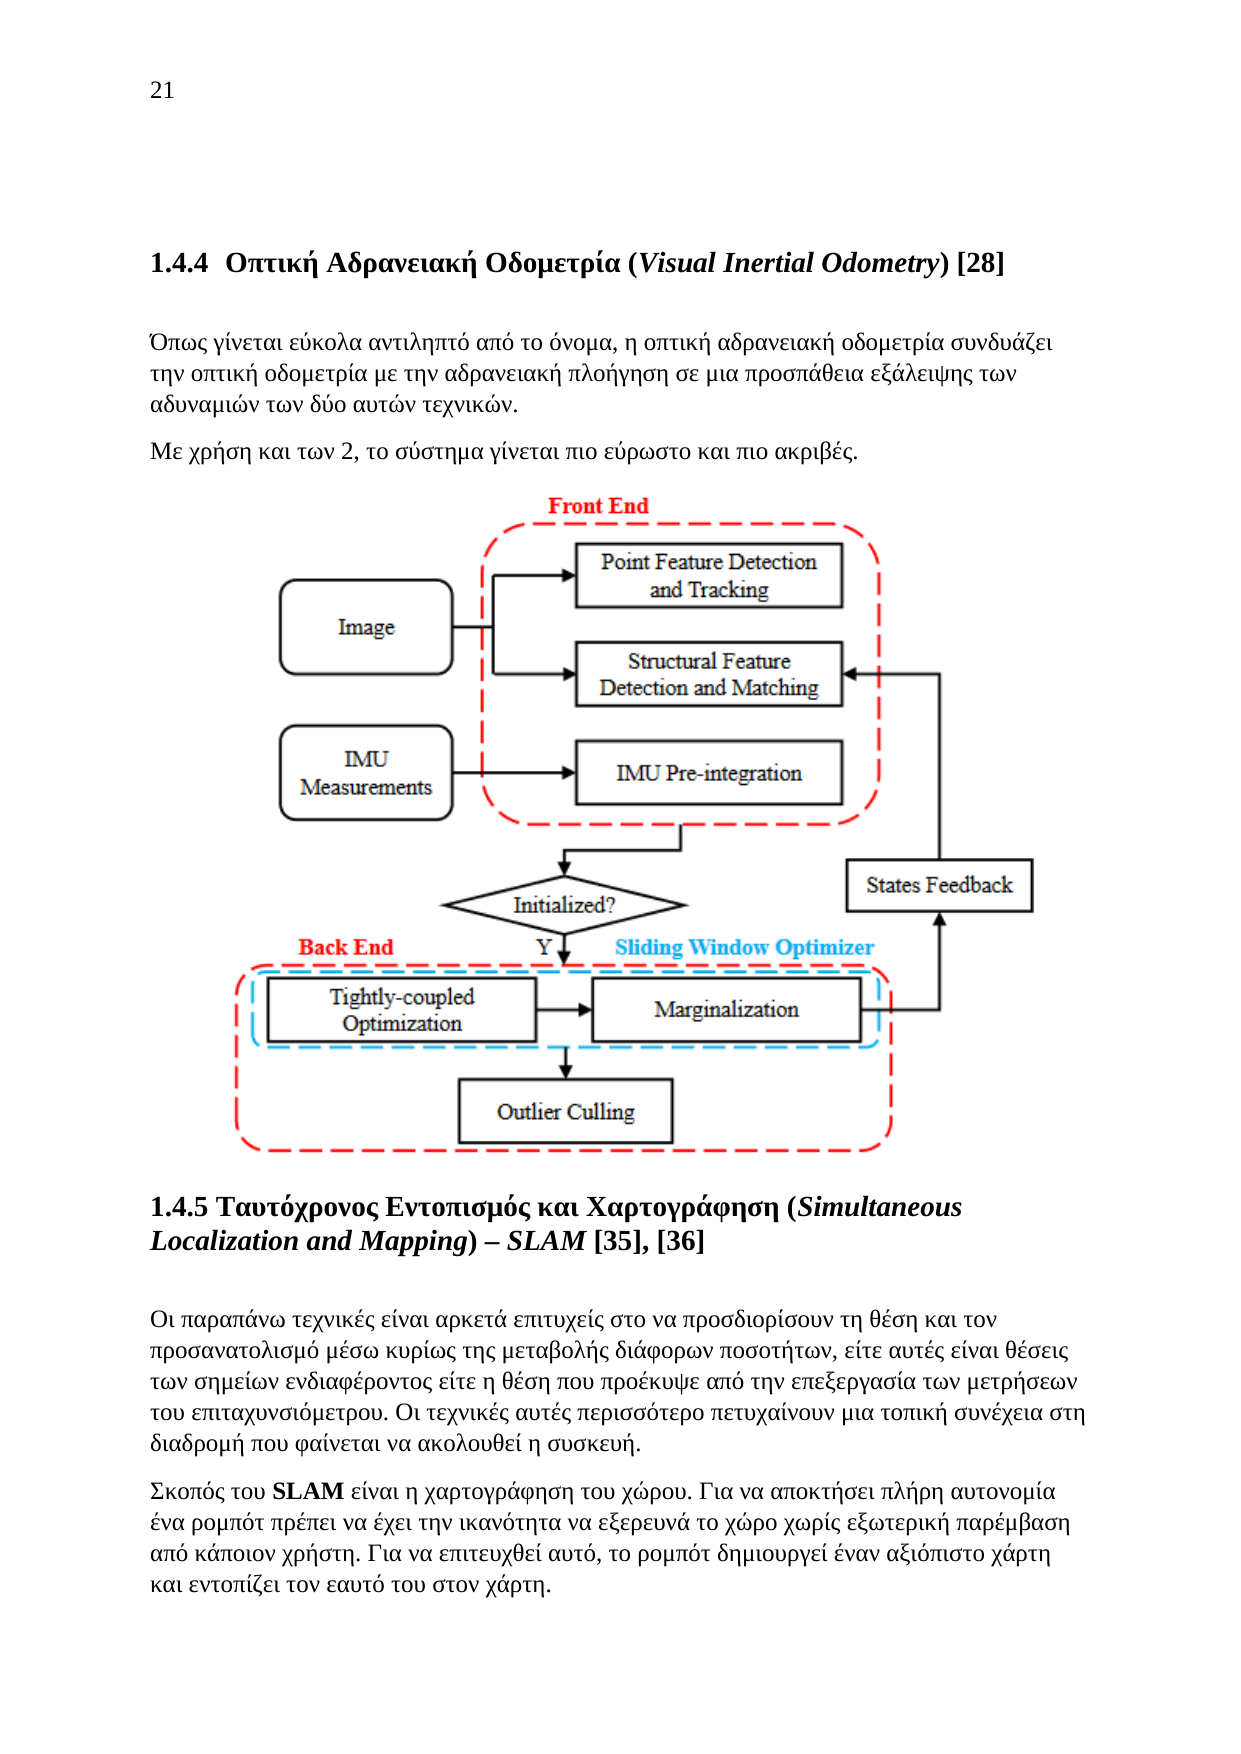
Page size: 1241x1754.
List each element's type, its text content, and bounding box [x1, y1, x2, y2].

subtitle 1.4.5 Ταυτόχρονος Εντοπισμός και Χαρτογράφηση (Simultaneous Localization and Mapping) – SLAM [35], [36] [150, 1189, 1090, 1256]
subtitle Οπτική Αδρανειακή Οδομετρία (Visual Inertial Odometry) [28] [150, 245, 1090, 279]
text Με χρήση και των 2, το σύστημα γίνεται πιο εύρωστο και πιο ακριβές. [150, 436, 1090, 465]
text Όπως γίνεται εύκολα αντιληπτό από το όνομα, η οπτική αδρανειακή οδομετρία συνδυάζει την οπτική οδομετρία με την αδρανειακή πλοήγηση σε μια προσπάθεια εξάλειψης των αδυναμιών των δύο αυτών τεχνικών. [150, 327, 1090, 417]
text Σκοπός του SLAM είναι η χαρτογράφηση του χώρου. Για να αποκτήσει πλήρη αυτονομία ένα ρομπότ πρέπει να έχει την ικανότητα να εξερευνά το χώρο χωρίς εξωτερική παρέμβαση από κάποιον χρήστη. Για να επιτευχθεί αυτό, το ρομπότ δημιουργεί έναν αξιόπιστο χάρτη και εντοπίζει τον εαυτό του στον χάρτη. [150, 1476, 1090, 1598]
picture [150, 484, 1089, 1171]
text Οι παραπάνω τεχνικές είναι αρκετά επιτυχείς στο να προσδιορίσουν τη θέση και τον προσανατολισμό μέσω κυρίως της μεταβολής διάφορων ποσοτήτων, είτε αυτές είναι θέσεις των σημείων ενδιαφέροντος είτε η θέση που προέκυψε από την επεξεργασία των μετρήσεων του επιταχυνσιόμετρου. Οι τεχνικές αυτές περισσότερο πετυχαίνουν μια τοπική συνέχεια στη διαδρομή που φαίνεται να ακολουθεί η συσκευή. [150, 1304, 1090, 1457]
